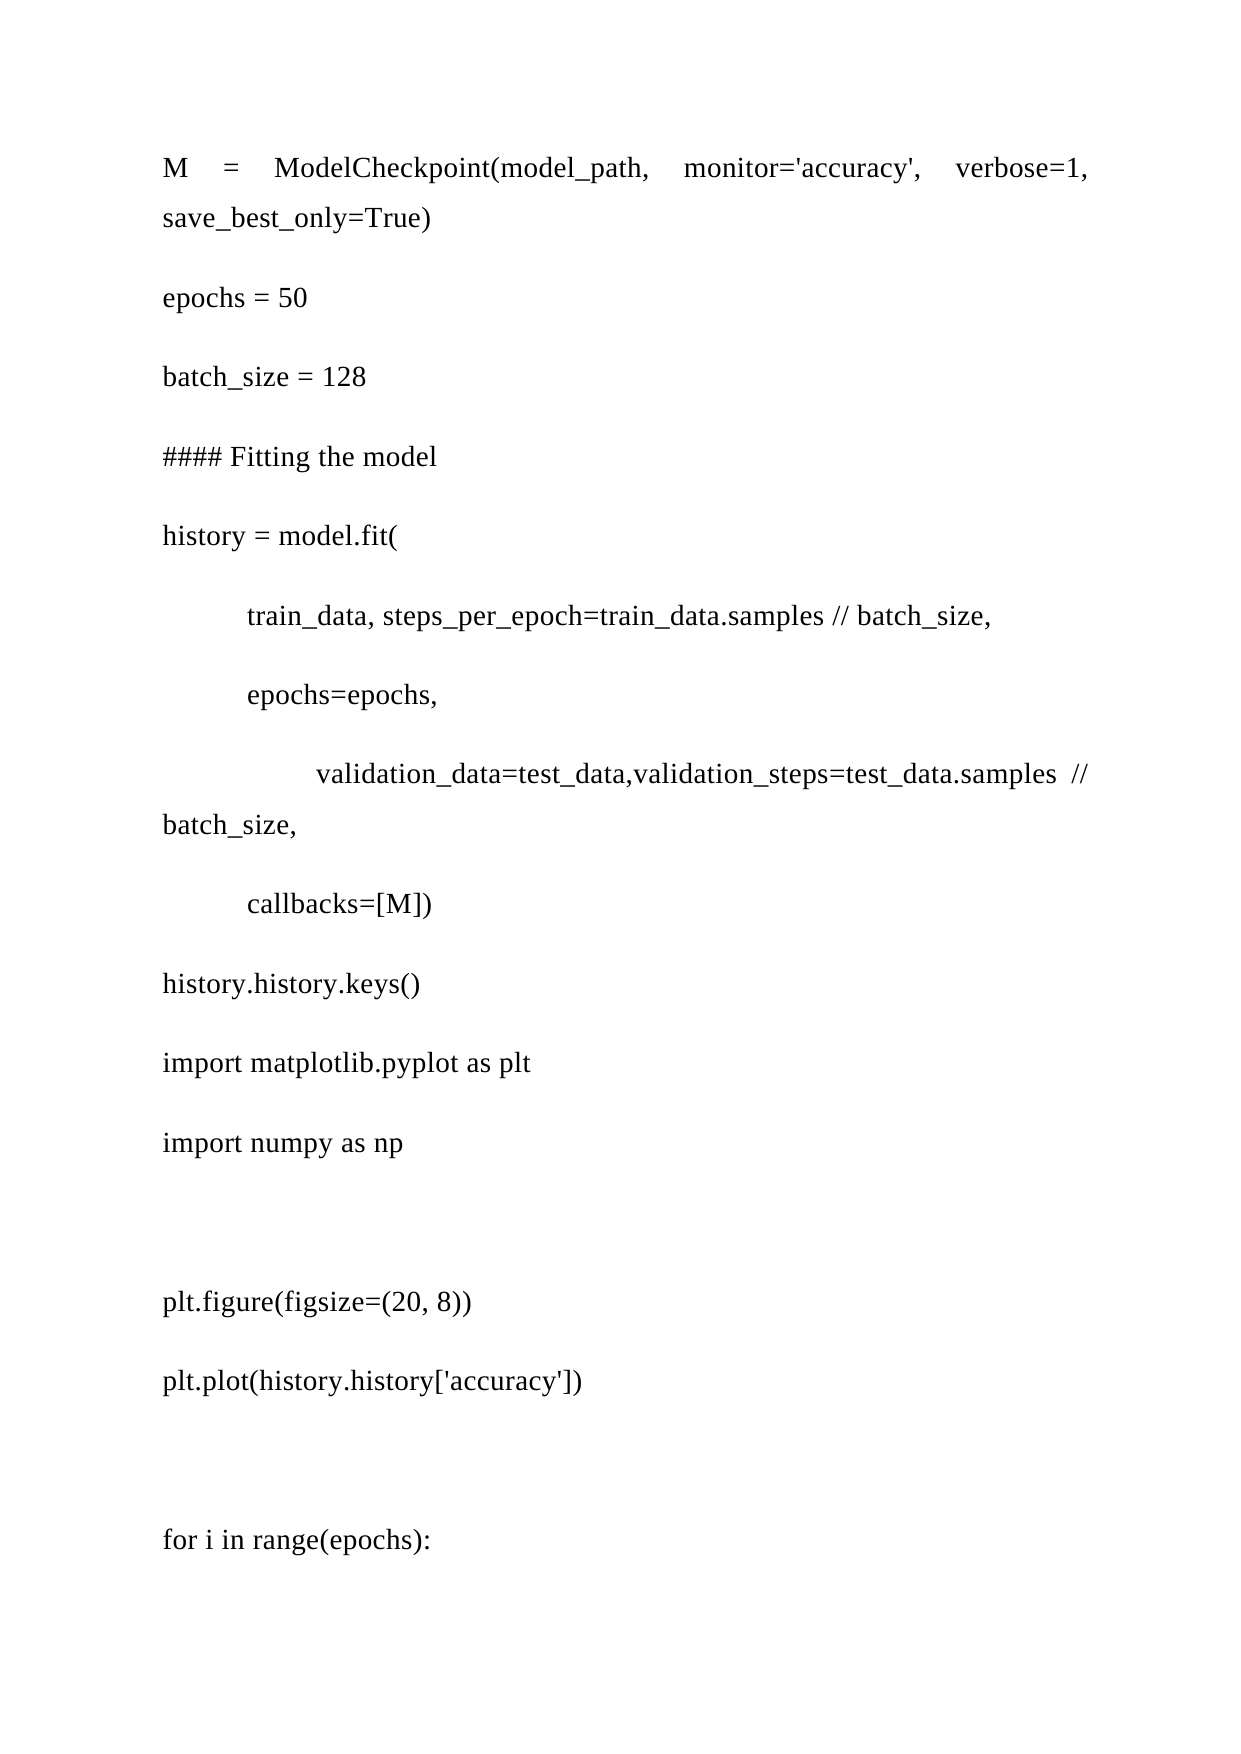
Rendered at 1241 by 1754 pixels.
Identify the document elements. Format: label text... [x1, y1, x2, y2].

text epochs=epochs, [162, 677, 1090, 711]
text history.history.keys() [162, 966, 1090, 999]
text for i in range(epochs): [162, 1522, 1090, 1556]
text history = model.fit( [162, 518, 1090, 552]
text callbacks=[M]) [162, 886, 1090, 920]
text batch_size = 128 [162, 359, 1090, 393]
text plt.figure(figsize=(20, 8)) [162, 1284, 1090, 1317]
text validation_data=test_data,validation_steps=test_data.samples // batch_size, [162, 757, 1090, 841]
text train_data, steps_per_epoch=train_data.samples // batch_size, [162, 598, 1090, 631]
text epochs = 50 [162, 280, 1090, 313]
text import numpy as np [162, 1125, 1090, 1158]
text plt.plot(history.history['accuracy']) [162, 1363, 1090, 1397]
text M = ModelCheckpoint(model_path, monitor='accuracy', verbose=1, save_best_only=True) [162, 150, 1090, 234]
text import matplotlib.pyplot as plt [162, 1045, 1090, 1079]
text #### Fitting the model [162, 439, 1090, 472]
